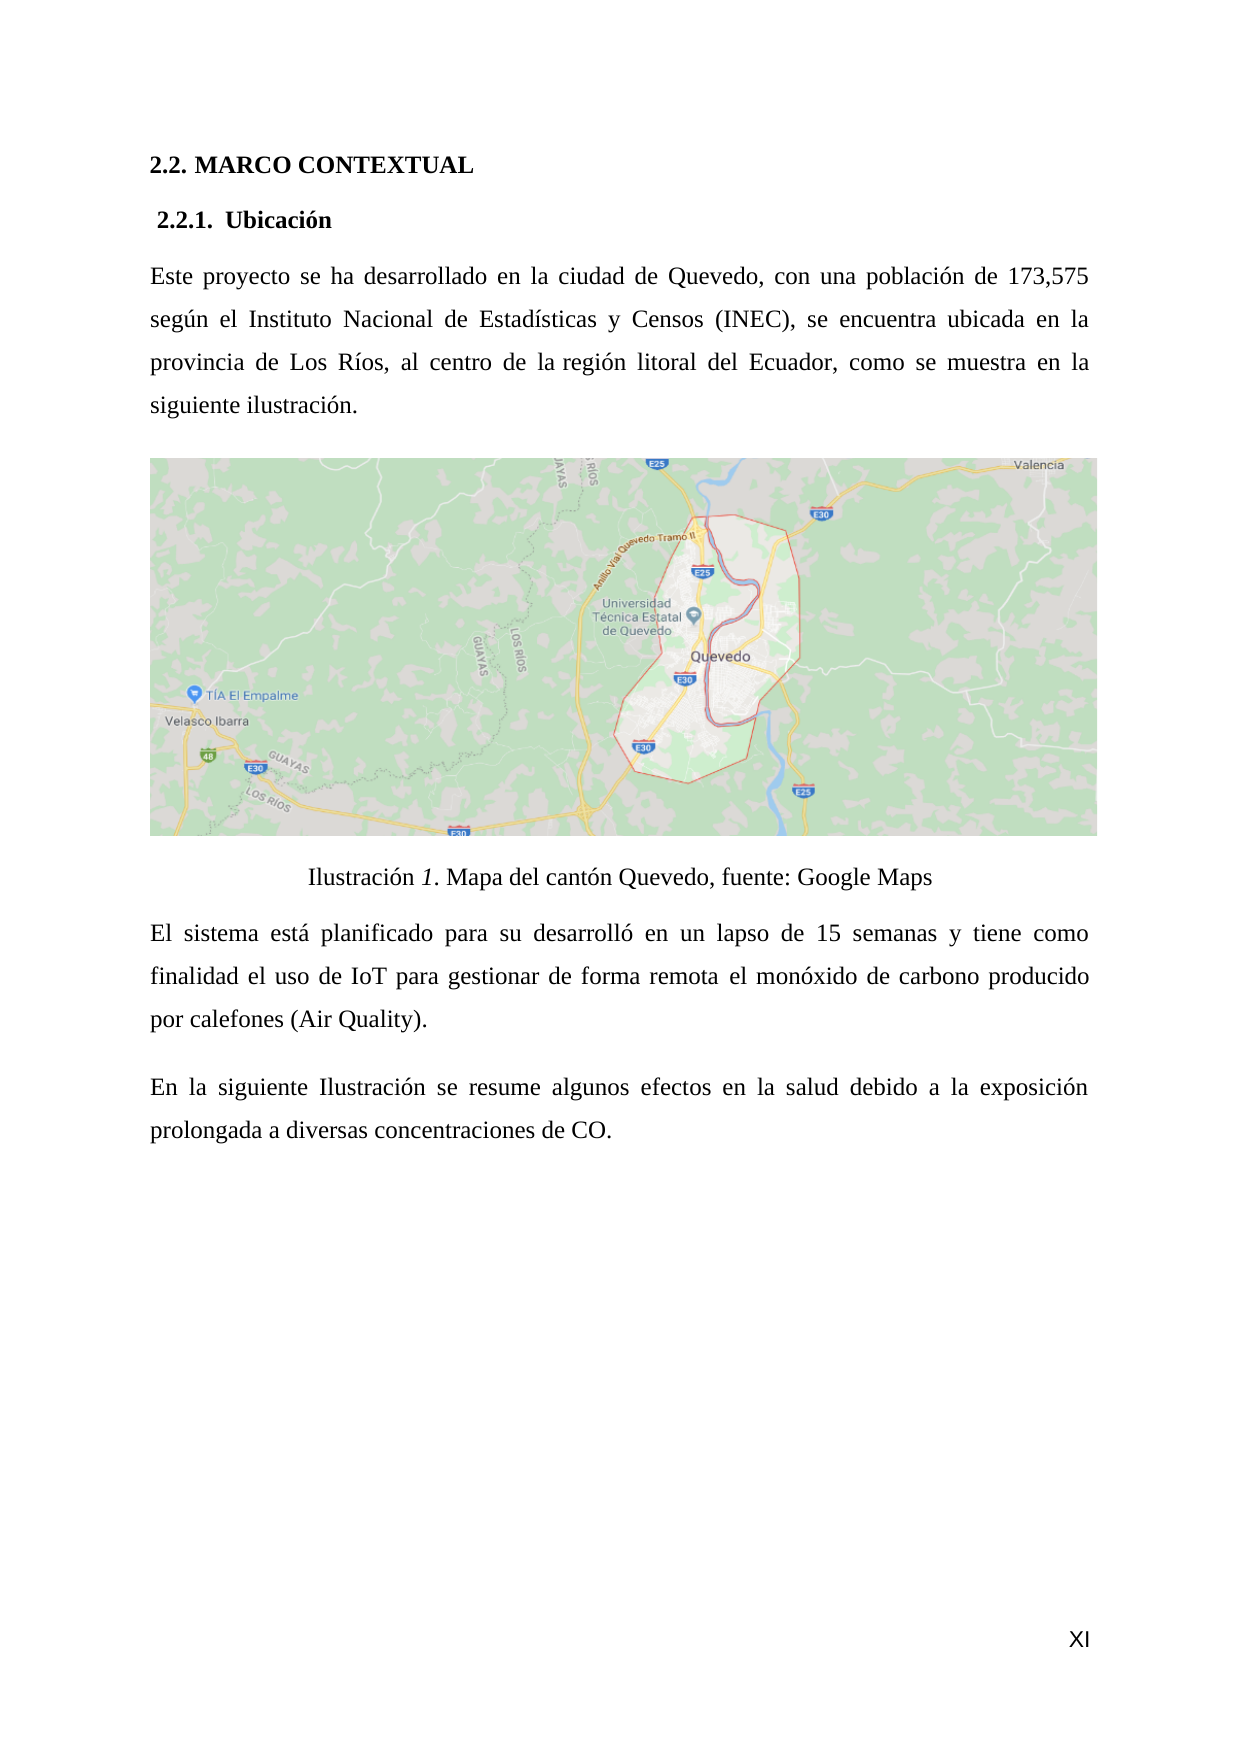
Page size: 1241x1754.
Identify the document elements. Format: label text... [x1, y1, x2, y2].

text Marco contextual [149, 150, 1090, 179]
text Ubicación [157, 206, 1090, 234]
text Este proyecto se ha desarrollado en la ciudad de Quevedo, con una población de 173,575 según el Instituto Nacional de Estadísticas y Censos (INEC), se encuentra ubicada en la provincia de Los Ríos, al centro de la región litoral del Ecuador, como se muestra en la siguiente ilustración. [150, 261, 1090, 419]
text Ilustración 1. Mapa del cantón Quevedo, fuente: Google Maps [150, 862, 1090, 891]
picture [150, 458, 1098, 836]
text El sistema está planificado para su desarrolló en un lapso de 15 semanas y tiene como finalidad el uso de IoT para gestionar de forma remota el monóxido de carbono producido por calefones (Air Quality). [150, 918, 1090, 1033]
text En la siguiente Ilustración se resume algunos efectos en la salud debido a la exposición prolongada a diversas concentraciones de CO. [150, 1072, 1090, 1144]
